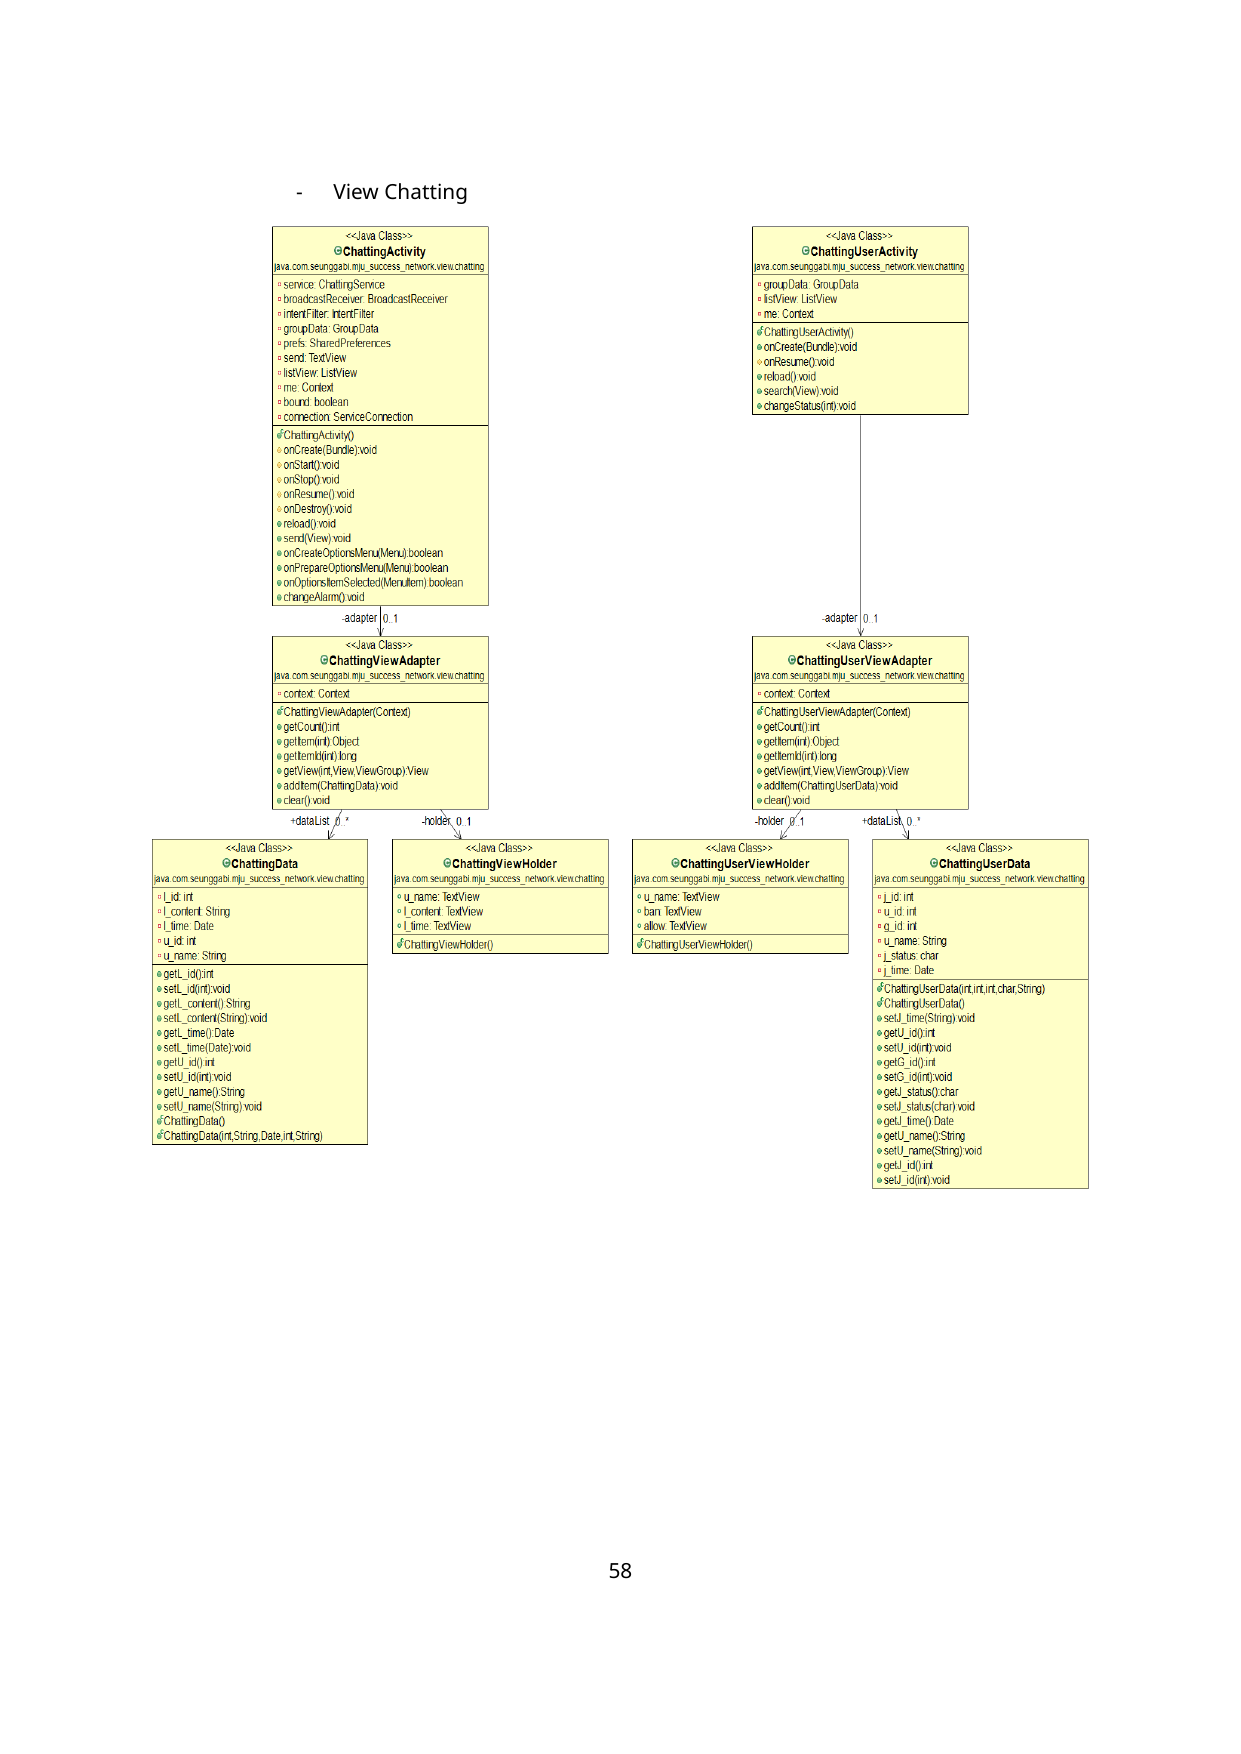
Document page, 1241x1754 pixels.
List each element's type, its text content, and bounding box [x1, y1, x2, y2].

text View Chatting [296, 177, 1090, 206]
picture [150, 224, 1089, 1191]
